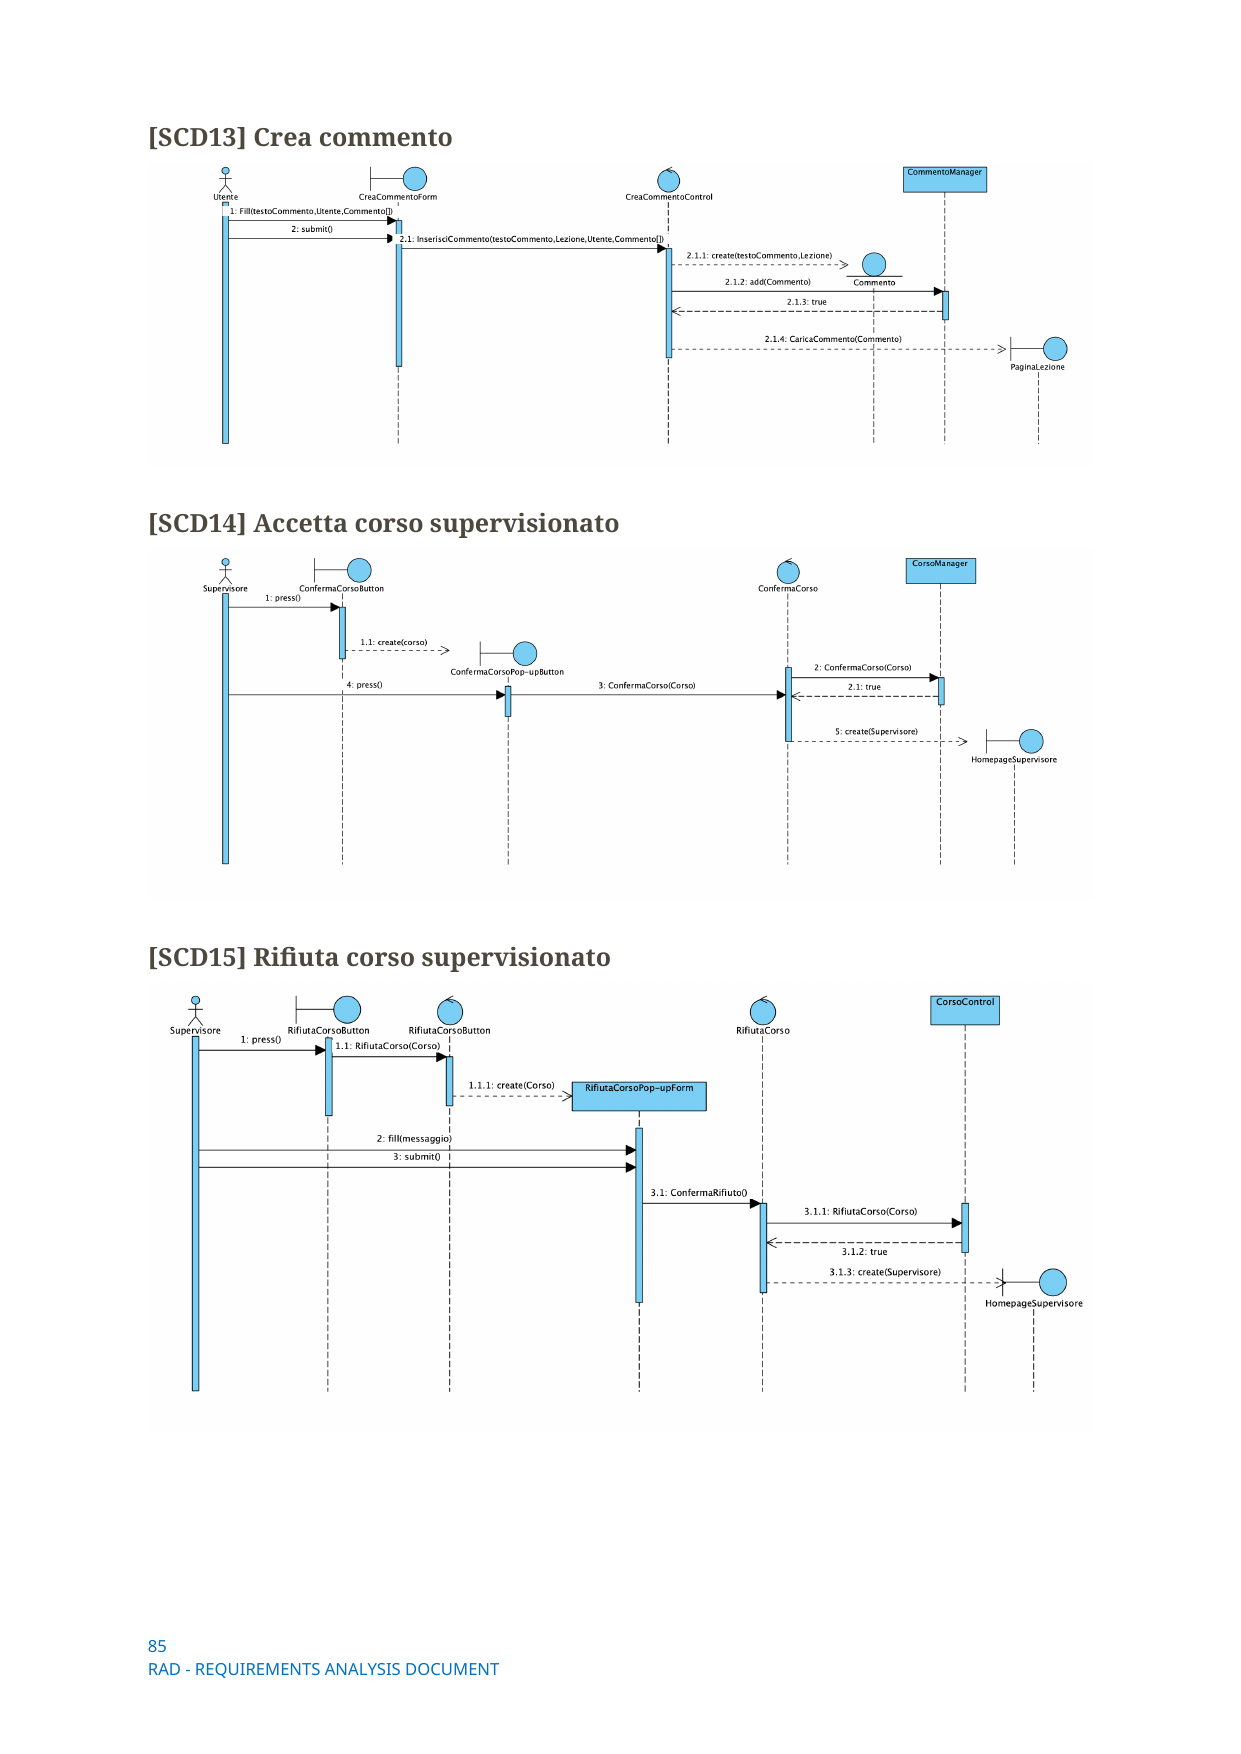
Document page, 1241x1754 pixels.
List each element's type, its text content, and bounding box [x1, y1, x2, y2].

subtitle [SCD15] Rifiuta corso supervisionato [148, 939, 1092, 974]
subtitle [SCD14] Accetta corso supervisionato [148, 506, 1092, 540]
picture [147, 162, 1093, 466]
picture [147, 548, 1093, 900]
picture [147, 982, 1093, 1434]
subtitle [SCD13] Crea commento [148, 119, 1092, 154]
